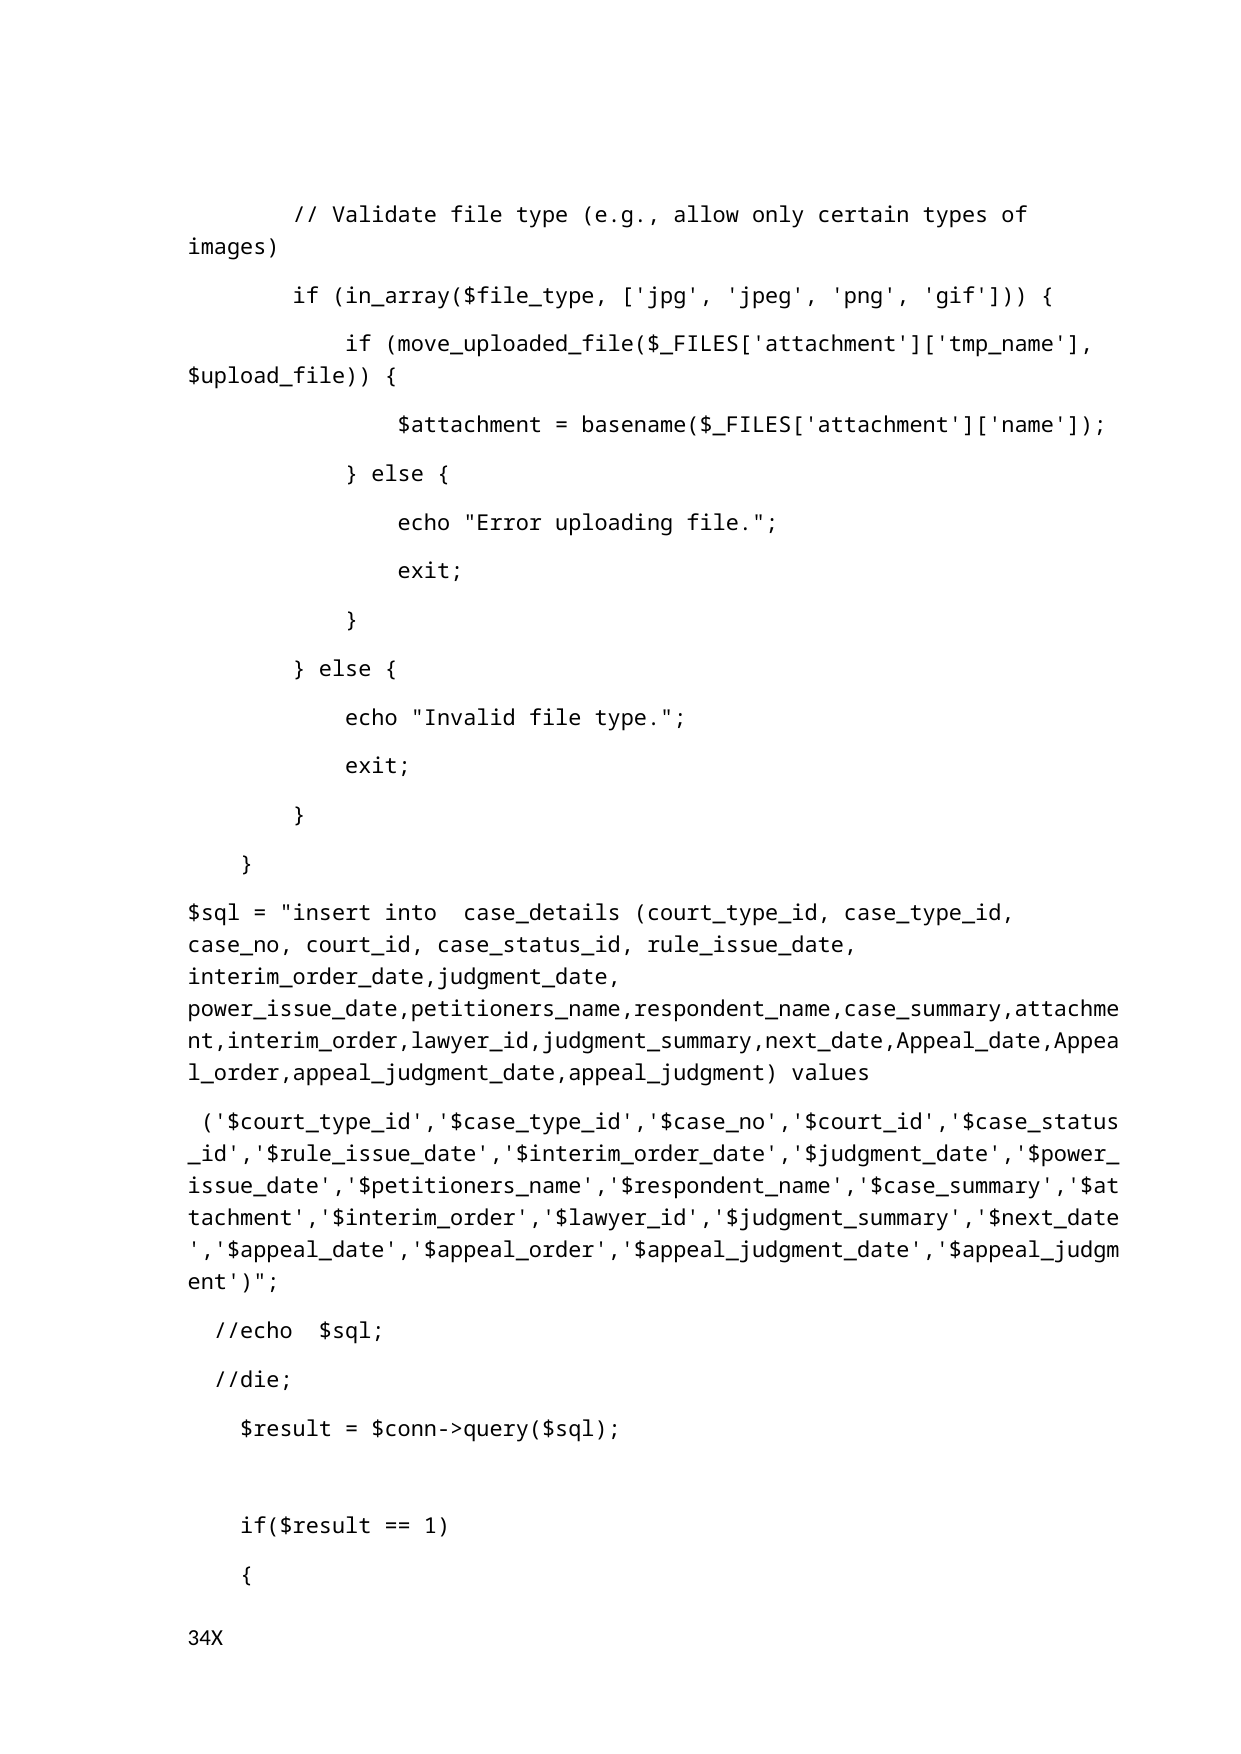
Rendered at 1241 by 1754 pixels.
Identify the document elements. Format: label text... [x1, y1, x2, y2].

text } else { [187, 653, 1128, 683]
text } else { [187, 458, 1128, 488]
text // Validate file type (e.g., allow only certain types of images) [187, 199, 1128, 261]
text //echo $sql; [187, 1315, 1128, 1345]
text //die; [187, 1364, 1128, 1393]
text echo "Error uploading file."; [187, 507, 1128, 536]
text } [187, 848, 1128, 878]
text exit; [187, 555, 1128, 585]
text if (in_array($file_type, ['jpg', 'jpeg', 'png', 'gif'])) { [187, 279, 1128, 309]
text { [187, 1559, 1128, 1588]
text } [187, 799, 1128, 829]
text $attachment = basename($_FILES['attachment']['name']); [187, 409, 1128, 439]
text $sql = "insert into case_details (court_type_id, case_type_id, case_no, court_id, case_status_id, rule_issue_date, interim_order_date,judgment_date, power_issue_date,petitioners_name,respondent_name,case_summary,attachment,interim_order,lawyer_id,judgment_summary,next_date,Appeal_date,Appeal_order,appeal_judgment_date,appeal_judgment) values [187, 897, 1128, 1087]
text if (move_uploaded_file($_FILES['attachment']['tmp_name'], $upload_file)) { [187, 328, 1128, 390]
text echo "Invalid file type."; [187, 702, 1128, 731]
text exit; [187, 750, 1128, 780]
text $result = $conn->query($sql); [187, 1412, 1128, 1442]
text } [187, 604, 1128, 634]
text if($result == 1) [187, 1510, 1128, 1540]
text ('$court_type_id','$case_type_id','$case_no','$court_id','$case_status_id','$rule_issue_date','$interim_order_date','$judgment_date','$power_issue_date','$petitioners_name','$respondent_name','$case_summary','$attachment','$interim_order','$lawyer_id','$judgment_summary','$next_date','$appeal_date','$appeal_order','$appeal_judgment_date','$appeal_judgment')"; [187, 1106, 1128, 1296]
